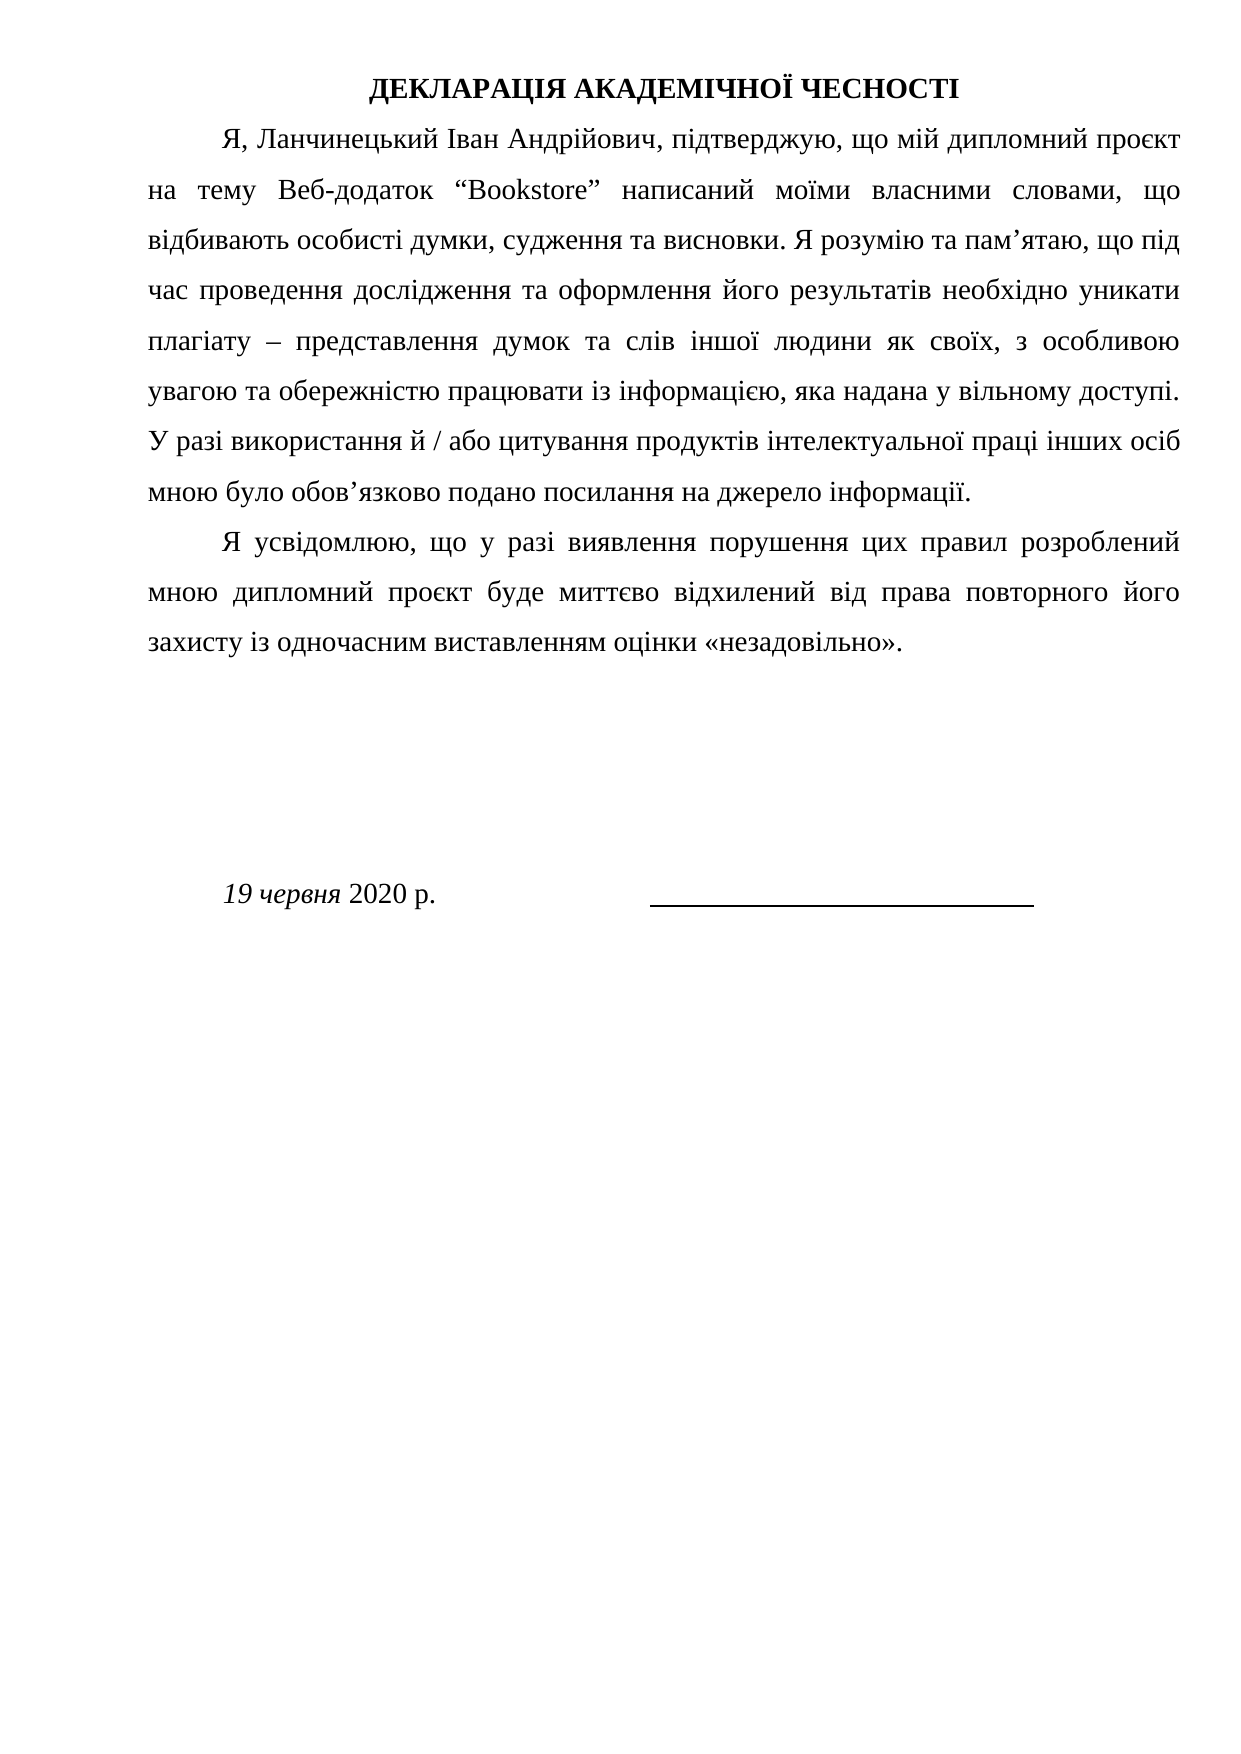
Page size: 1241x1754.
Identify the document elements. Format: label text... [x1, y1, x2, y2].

text Я, Ланчинецький Іван Андрійович, підтверджую, що мій дипломний проєкт на тему Веб-додаток “Bookstore” написаний моїми власними словами, що відбивають особисті думки, судження та висновки. Я розумію та пам’ятаю, що під час проведення дослідження та оформлення його результатів необхідно уникати плагіату – представлення думок та слів іншої людини як своїх, з особливою увагою та обережністю працювати із інформацією, яка надана у вільному доступі. У разі використання й / або цитування продуктів інтелектуальної праці інших осіб мною було обов’язково подано посилання на джерело інформації. [148, 121, 1181, 507]
text Декларація академічної чесності [148, 71, 1181, 105]
text 19 червня 2020 р. [223, 876, 1181, 910]
text Я усвідомлюю, що у разі виявлення порушення цих правил розроблений мною дипломний проєкт буде миттєво відхилений від права повторного його захисту із одночасним виставленням оцінки «незадовільно». [148, 524, 1181, 658]
